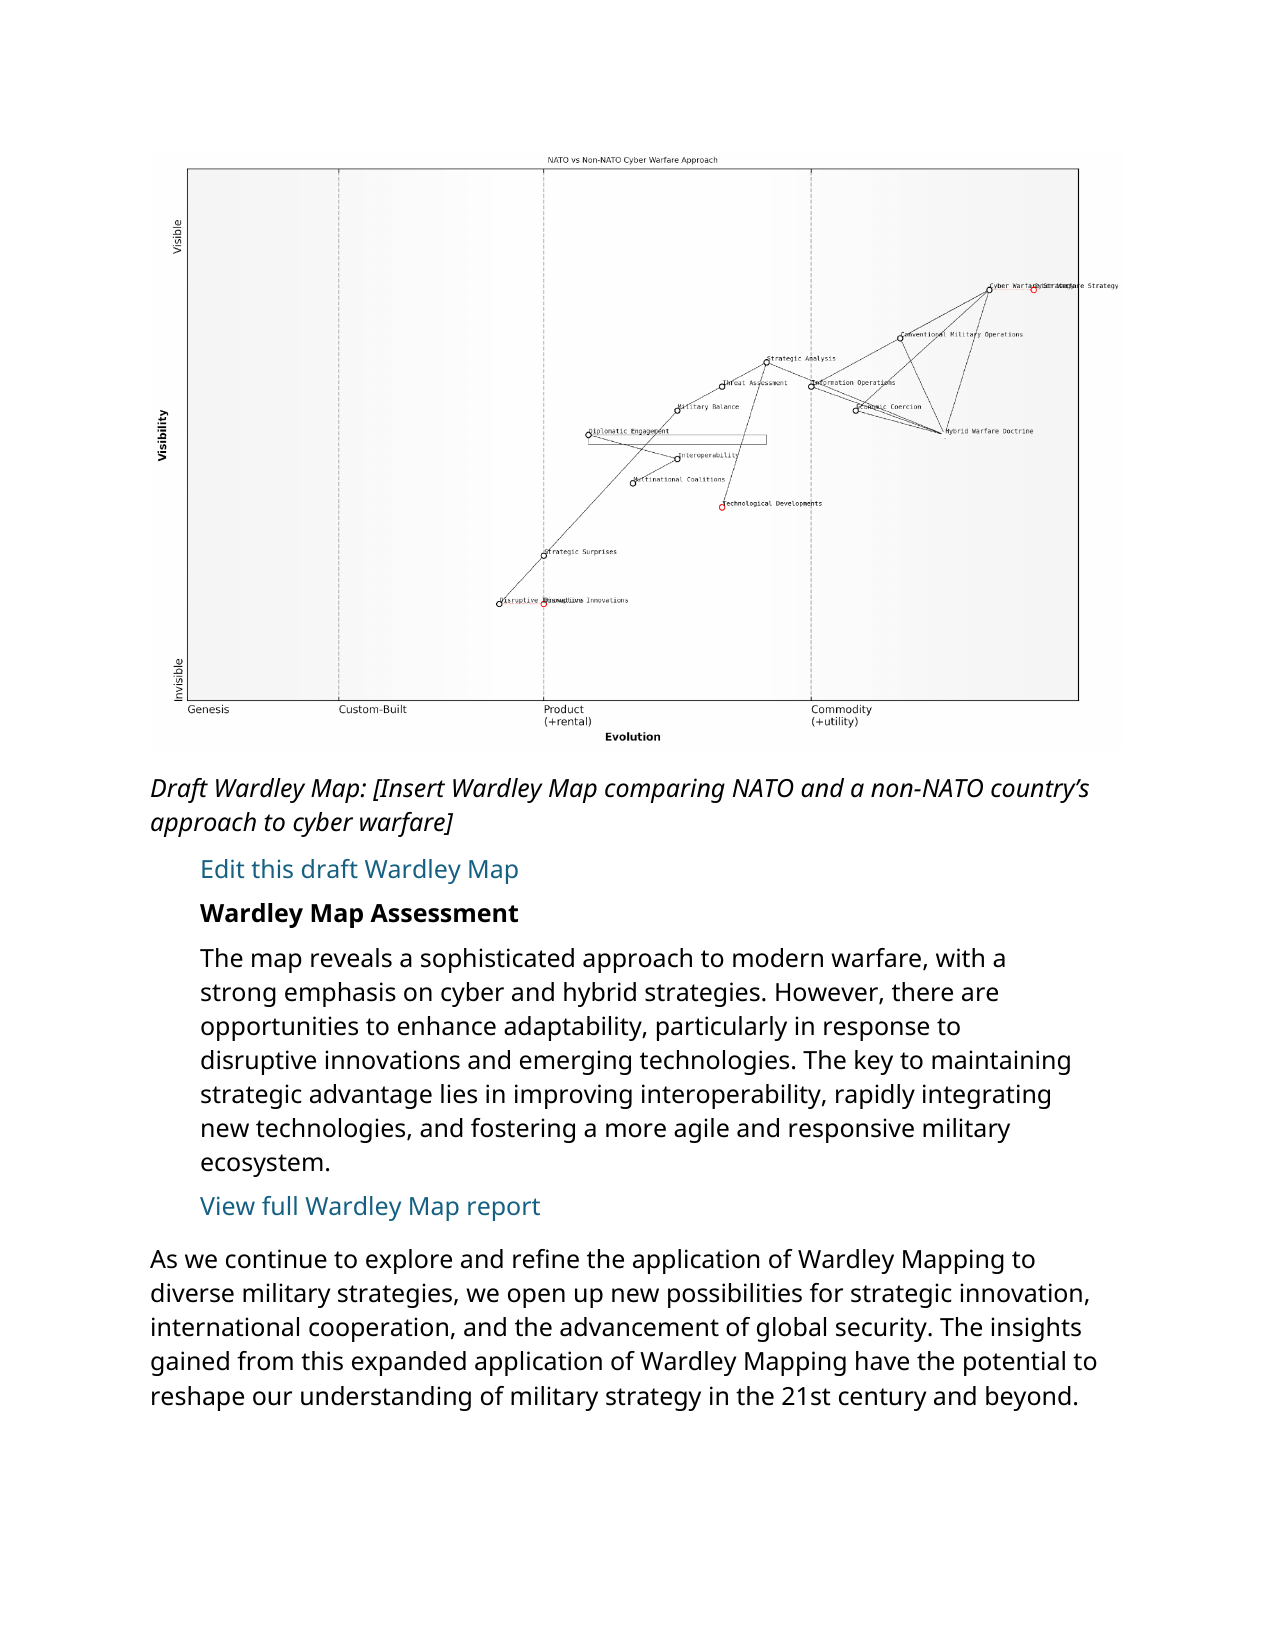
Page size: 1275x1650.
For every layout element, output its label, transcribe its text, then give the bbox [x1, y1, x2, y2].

picture [150, 150, 1125, 750]
text Edit this draft Wardley Map [200, 851, 1075, 885]
text As we continue to explore and refine the application of Wardley Mapping to diverse military strategies, we open up new possibilities for strategic innovation, international cooperation, and the advancement of global security. The insights gained from this expanded application of Wardley Mapping have the potential to reshape our understanding of military strategy in the 21st century and beyond. [150, 1242, 1125, 1412]
text Draft Wardley Map: [Insert Wardley Map comparing NATO and a non-NATO country’s approach to cyber warfare] [150, 771, 1125, 839]
text View full Wardley Map report [200, 1189, 1075, 1223]
text Wardley Map Assessment [200, 896, 1075, 930]
text The map reveals a sophisticated approach to modern warfare, with a strong emphasis on cyber and hybrid strategies. However, there are opportunities to enhance adaptability, particularly in response to disruptive innovations and emerging technologies. The key to maintaining strategic advantage lies in improving interoperability, rapidly integrating new technologies, and fostering a more agile and responsive military ecosystem. [200, 940, 1075, 1179]
